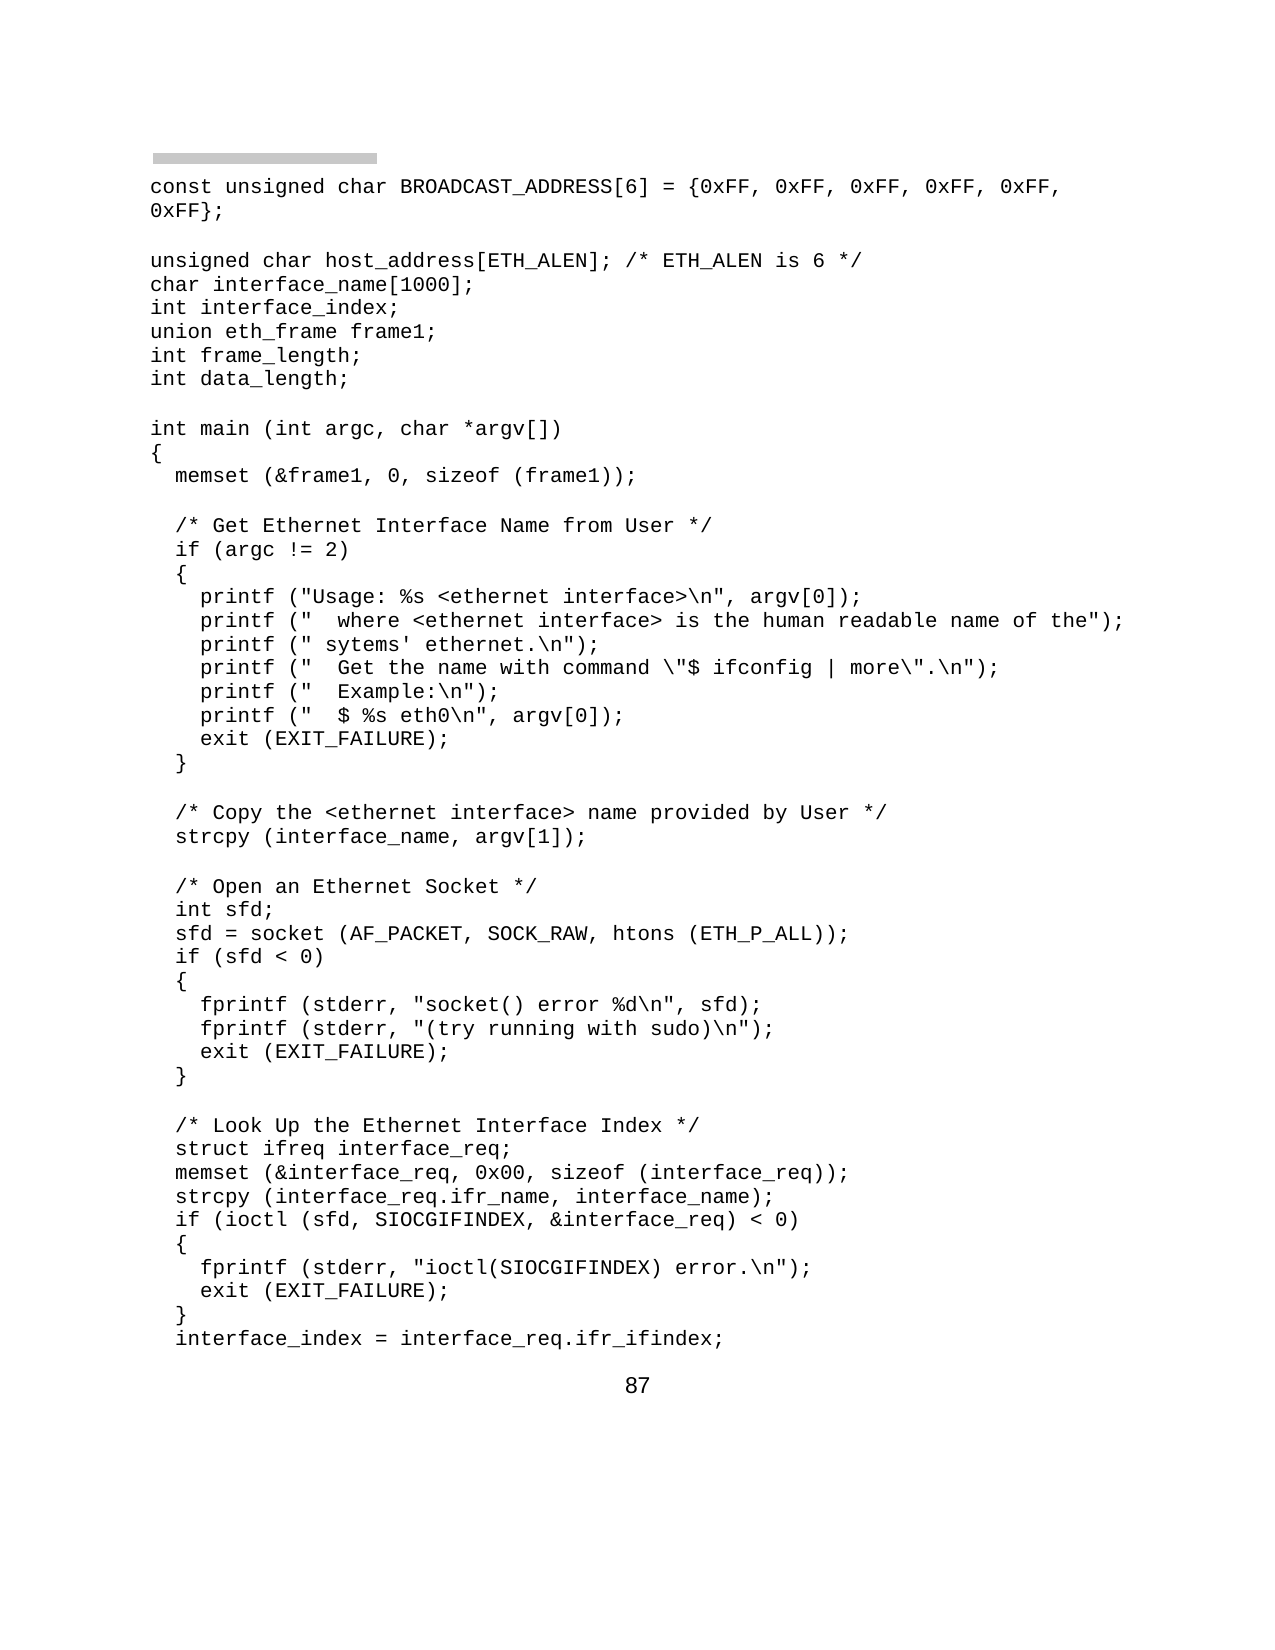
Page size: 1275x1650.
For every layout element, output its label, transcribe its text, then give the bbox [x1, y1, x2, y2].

text } [150, 1065, 1125, 1088]
text { [150, 442, 1125, 466]
text memset (&interface_req, 0x00, sizeof (interface_req)); [150, 1162, 1125, 1186]
text } [150, 1304, 1125, 1328]
text /* Open an Ethernet Socket */ [150, 876, 1125, 899]
text /* Get Ethernet Interface Name from User */ [150, 516, 1125, 539]
text strcpy (interface_name, argv[1]); [150, 826, 1125, 849]
text /* Look Up the Ethernet Interface Index */ [150, 1115, 1125, 1138]
text { [150, 563, 1125, 586]
text int main (int argc, char *argv[]) [150, 418, 1125, 442]
text exit (EXIT_FAILURE); [150, 1041, 1125, 1065]
text if (ioctl (sfd, SIOCGIFINDEX, &interface_req) < 0) [150, 1209, 1125, 1233]
text int data_length; [150, 368, 1125, 392]
text union eth_frame frame1; [150, 321, 1125, 344]
text printf (" Example:\n"); [150, 681, 1125, 705]
text exit (EXIT_FAILURE); [150, 1280, 1125, 1304]
text interface_index = interface_req.ifr_ifindex; [150, 1328, 1125, 1351]
text printf (" sytems' ethernet.\n"); [150, 634, 1125, 657]
text fprintf (stderr, "ioctl(SIOCGIFINDEX) error.\n"); [150, 1257, 1125, 1280]
text struct ifreq interface_req; [150, 1138, 1125, 1162]
text } [150, 752, 1125, 776]
text printf (" $ %s eth0\n", argv[0]); [150, 705, 1125, 728]
text if (sfd < 0) [150, 947, 1125, 970]
text unsigned char host_address[ETH_ALEN]; /* ETH_ALEN is 6 */ [150, 250, 1125, 274]
text int frame_length; [150, 344, 1125, 368]
text { [150, 970, 1125, 994]
text exit (EXIT_FAILURE); [150, 728, 1125, 752]
text { [150, 1233, 1125, 1257]
text /* Copy the <ethernet interface> name provided by User */ [150, 802, 1125, 826]
text sfd = socket (AF_PACKET, SOCK_RAW, htons (ETH_P_ALL)); [150, 923, 1125, 947]
text fprintf (stderr, "(try running with sudo)\n"); [150, 1017, 1125, 1041]
text fprintf (stderr, "socket() error %d\n", sfd); [150, 994, 1125, 1017]
text char interface_name[1000]; [150, 274, 1125, 297]
text int interface_index; [150, 297, 1125, 321]
text strcpy (interface_req.ifr_name, interface_name); [150, 1186, 1125, 1209]
text memset (&frame1, 0, sizeof (frame1)); [150, 466, 1125, 489]
text if (argc != 2) [150, 539, 1125, 563]
text int sfd; [150, 899, 1125, 923]
text printf (" where <ethernet interface> is the human readable name of the"); [150, 610, 1125, 634]
text printf (" Get the name with command \"$ ifconfig | more\".\n"); [150, 657, 1125, 681]
text printf ("Usage: %s <ethernet interface>\n", argv[0]); [150, 586, 1125, 610]
text const unsigned char BROADCAST_ADDRESS[6] = {0xFF, 0xFF, 0xFF, 0xFF, 0xFF, 0xFF}; [150, 176, 1125, 224]
